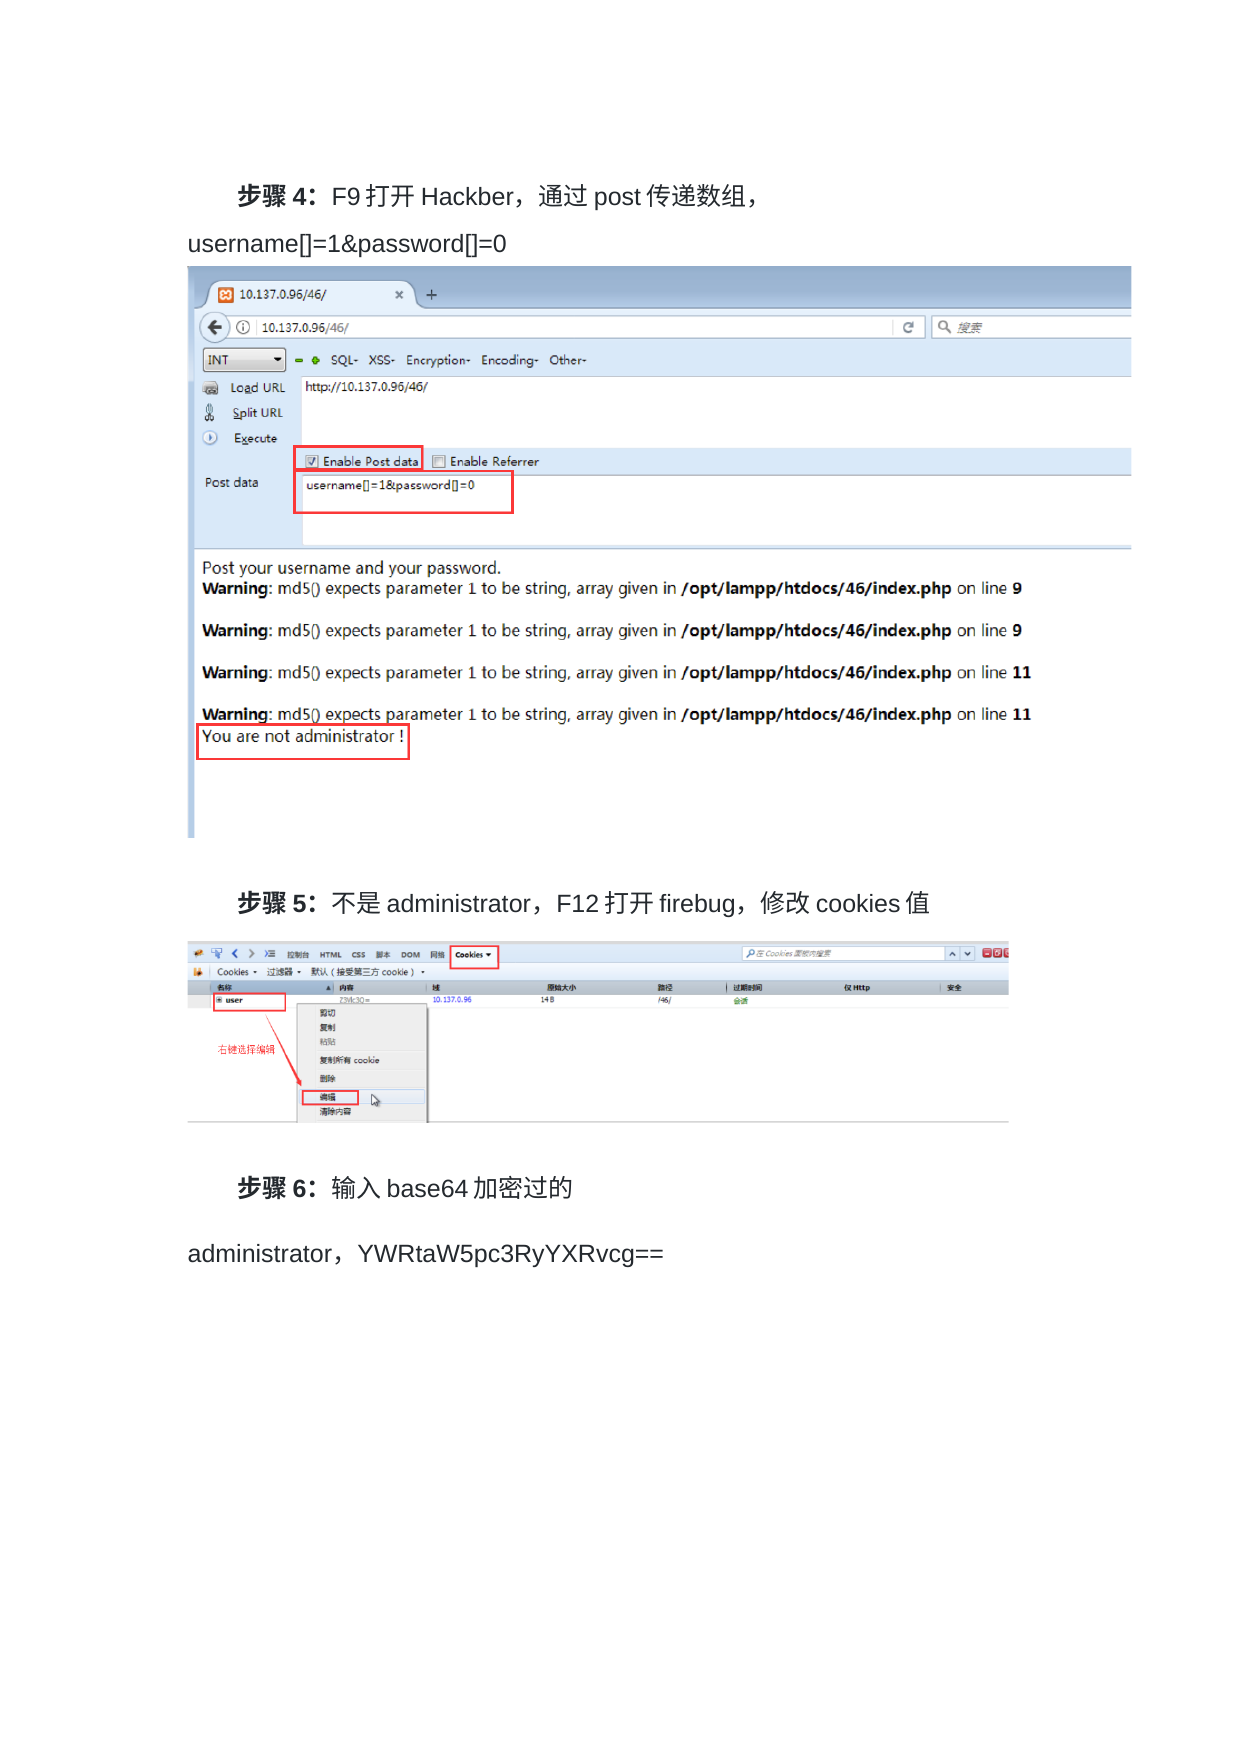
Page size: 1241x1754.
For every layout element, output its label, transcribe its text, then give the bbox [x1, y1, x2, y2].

picture [187, 266, 1132, 838]
text 步骤4：F9打开Hackber，通过post传递数组，username[]=1&password[]=0 [187, 162, 1053, 259]
text 步骤5：不是administrator，F12打开firebug，修改cookies值 [187, 869, 1053, 934]
picture [187, 941, 1009, 1123]
text 步骤6：输入base64加密过的administrator，YWRtaW5pc3RyYXRvcg== [187, 1154, 1053, 1284]
